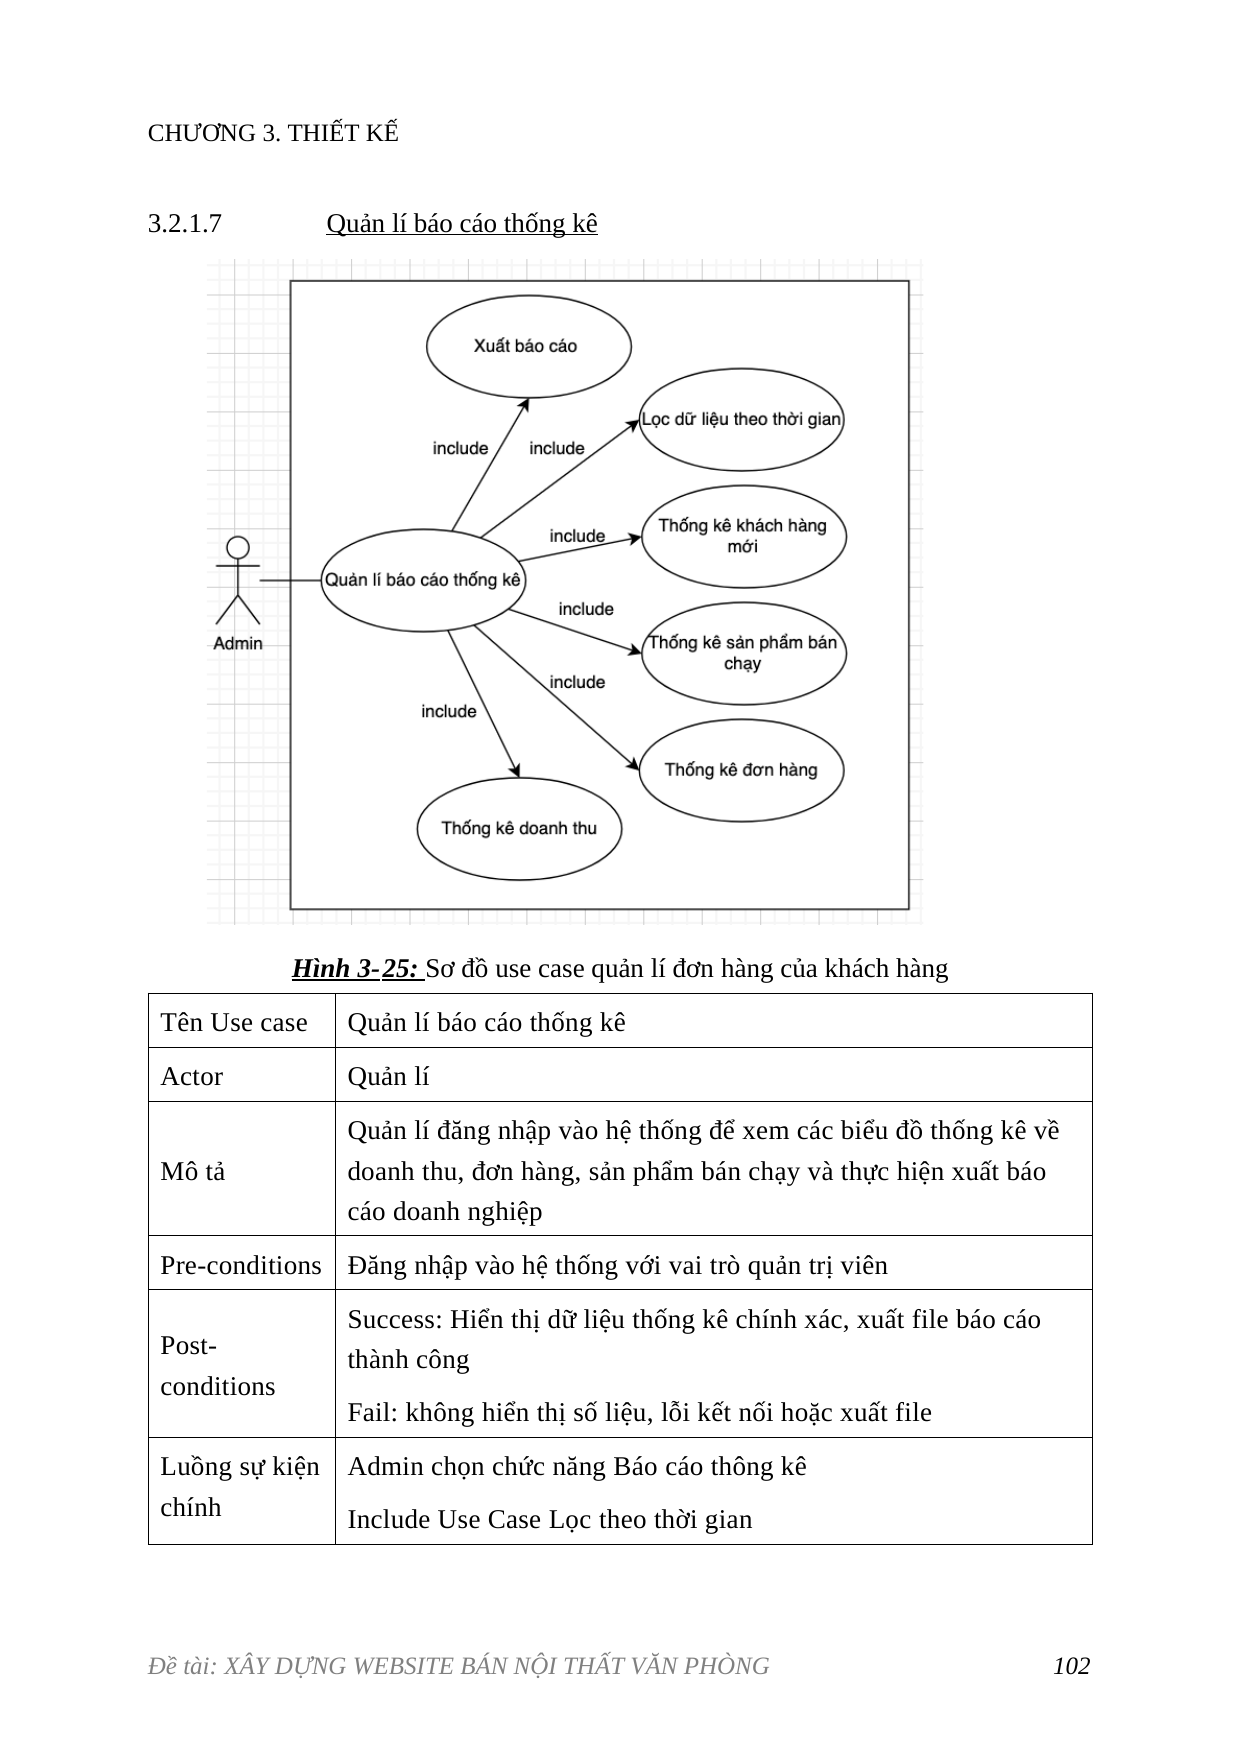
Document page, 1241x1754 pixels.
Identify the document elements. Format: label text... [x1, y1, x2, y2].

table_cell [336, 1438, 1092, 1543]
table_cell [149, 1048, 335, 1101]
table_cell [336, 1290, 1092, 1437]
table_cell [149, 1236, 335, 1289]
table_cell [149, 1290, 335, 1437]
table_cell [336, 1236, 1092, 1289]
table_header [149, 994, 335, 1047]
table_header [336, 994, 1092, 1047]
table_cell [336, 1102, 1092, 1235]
picture [206, 259, 924, 925]
subtitle Quản lí báo cáo thống kê [148, 207, 1092, 238]
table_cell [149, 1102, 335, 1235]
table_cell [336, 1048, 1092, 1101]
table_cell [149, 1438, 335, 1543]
